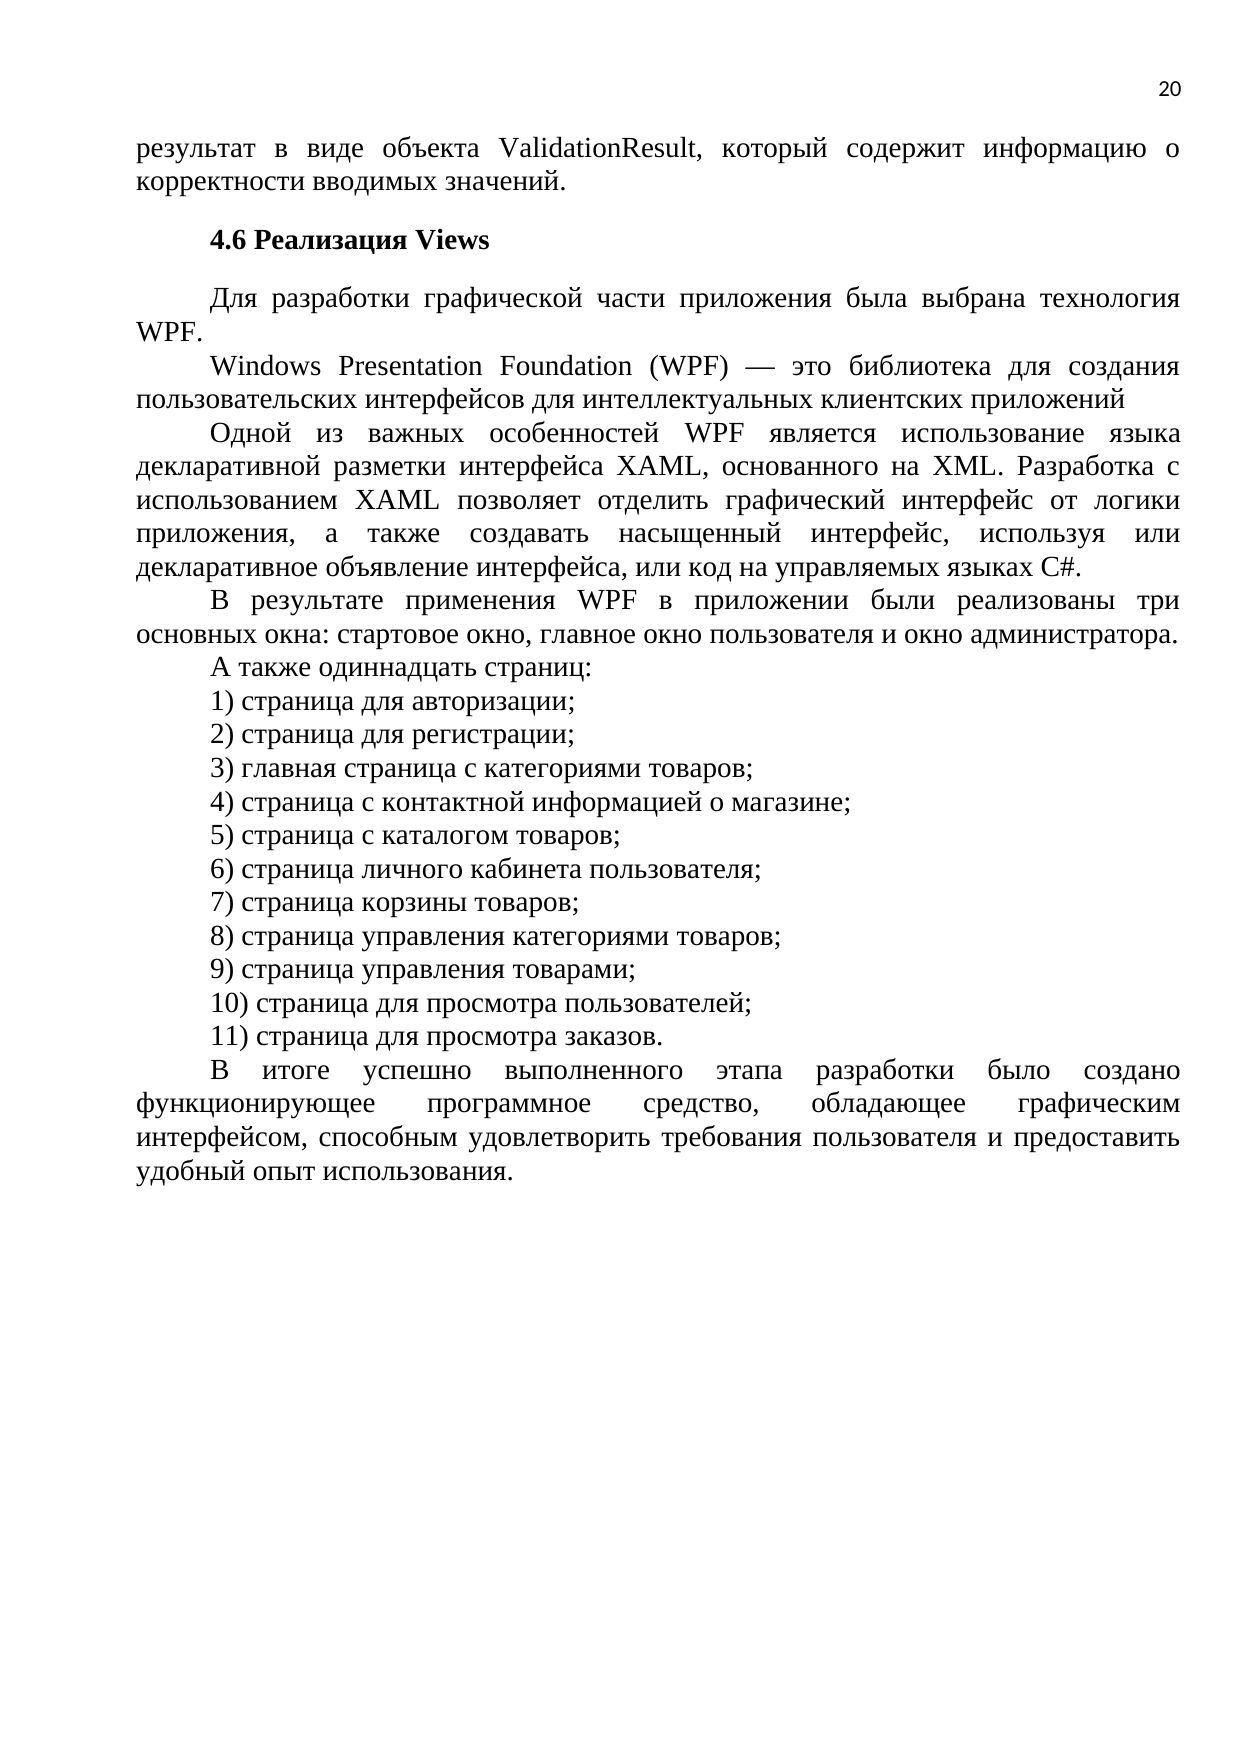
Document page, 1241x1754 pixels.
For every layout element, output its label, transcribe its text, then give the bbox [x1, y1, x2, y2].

list страница корзины товаров; [210, 884, 1181, 918]
text В результате применения WPF в приложении были реализованы три основных окна: стартовое окно, главное окно пользователя и окно администратора. [136, 582, 1181, 649]
list главная страница с категориями товаров; [210, 750, 1181, 784]
text А также одиннадцать страниц: [136, 649, 1181, 683]
text В итоге успешно выполненного этапа разработки было создано функционирующее программное средство, обладающее графическим интерфейсом, способным удовлетворить требования пользователя и предоставить удобный опыт использования. [136, 1052, 1181, 1186]
list страница для регистрации; [210, 717, 1181, 750]
list страница с каталогом товаров; [210, 817, 1181, 851]
text 4.6 Реализация Views [136, 222, 1181, 256]
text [136, 130, 1181, 197]
list страница с контактной информацией о магазине; [210, 784, 1181, 817]
list страница управления товарами; [210, 951, 1181, 985]
list страница управления категориями товаров; [210, 918, 1181, 951]
list страница личного кабинета пользователя; [210, 851, 1181, 884]
text Одной из важных особенностей WPF является использование языка декларативной разметки интерфейса XAML, основанного на XML. Разработка с использованием XAML позволяет отделить графический интерфейс от логики приложения, а также создавать насыщенный интерфейс, используя или декларативное объявление интерфейса, или код на управляемых языках C#. [136, 415, 1181, 582]
list страница для авторизации; [210, 683, 1181, 717]
text Windows Presentation Foundation (WPF) — это библиотека для создания пользовательских интерфейсов для интеллектуальных клиентских приложений [136, 348, 1181, 415]
list страница для просмотра заказов. [210, 1018, 1181, 1052]
list страница для просмотра пользователей; [210, 985, 1181, 1018]
text Для разработки графической части приложения была выбрана технология WPF. [136, 281, 1181, 348]
